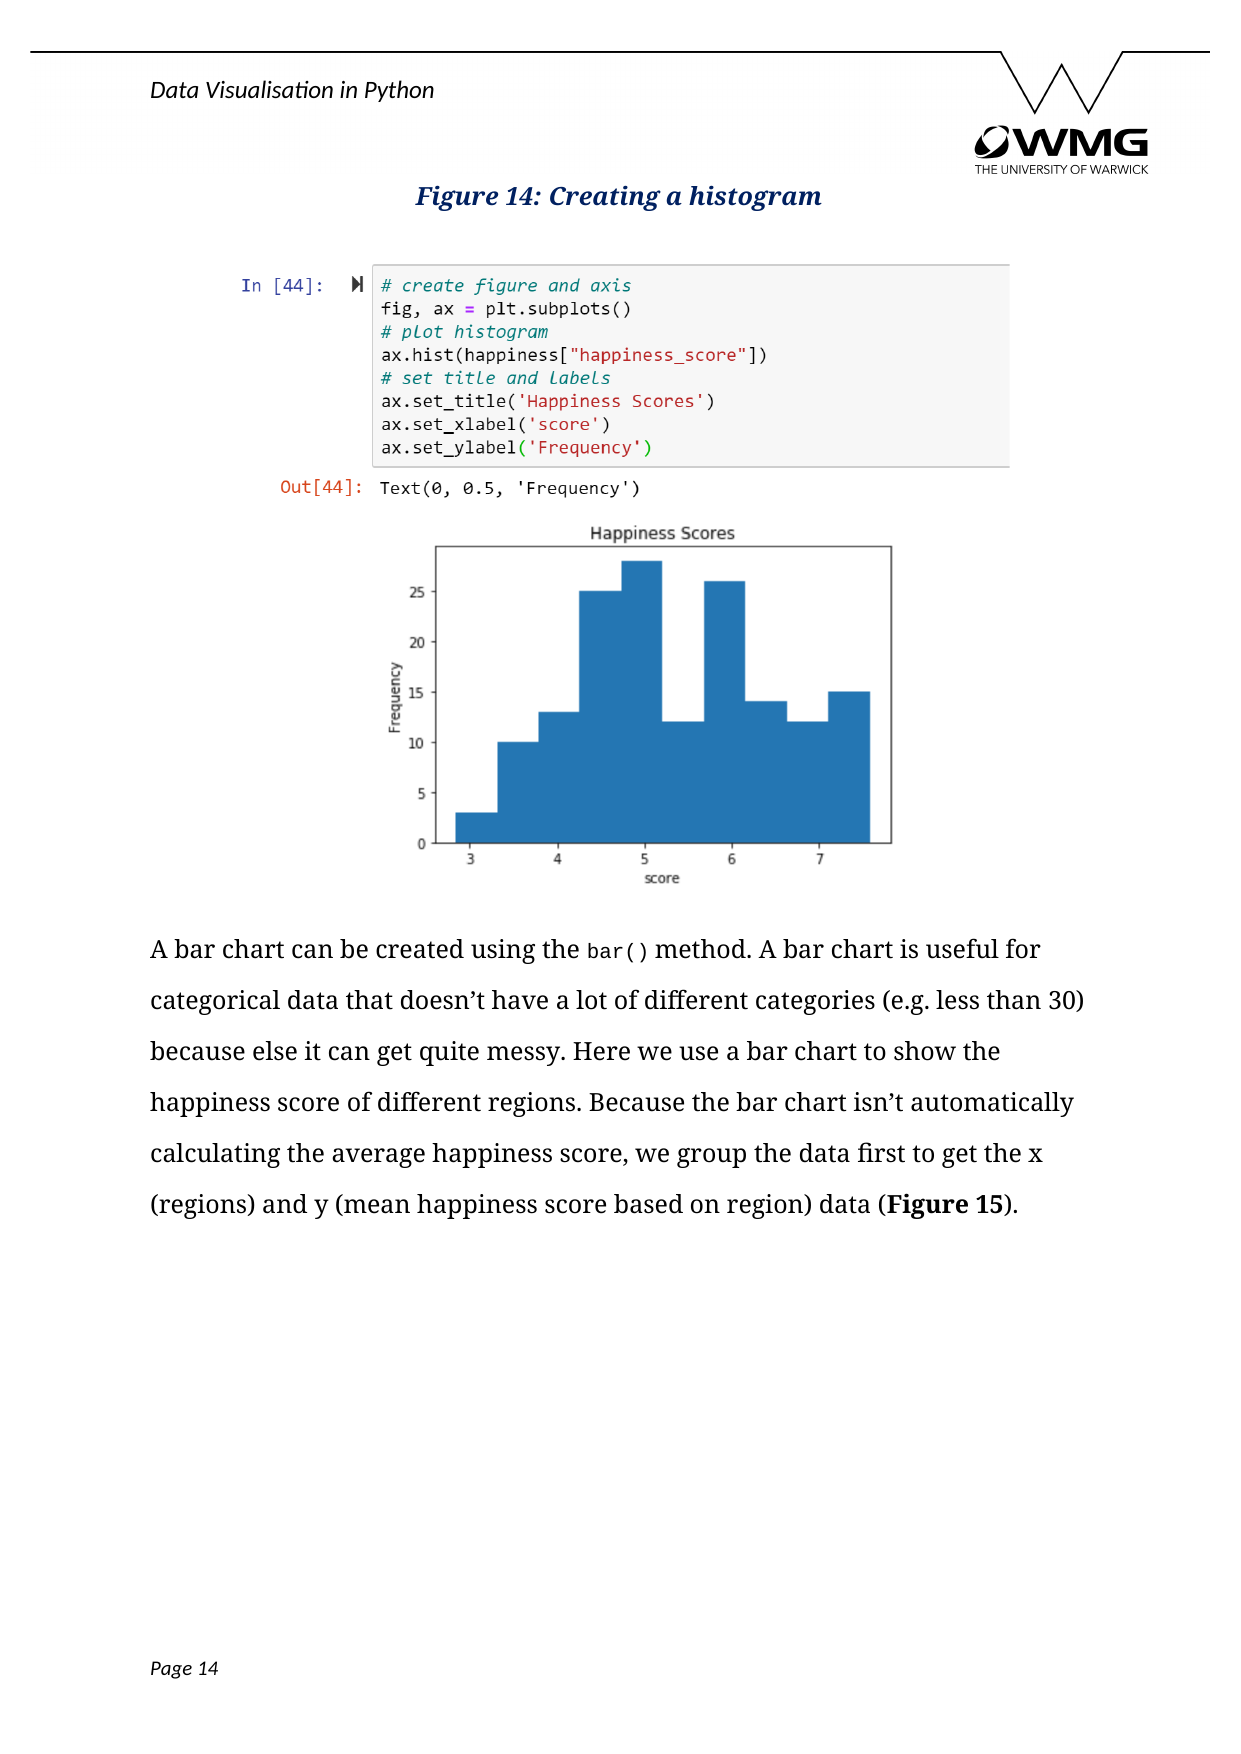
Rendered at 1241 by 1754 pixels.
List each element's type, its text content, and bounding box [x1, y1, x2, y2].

picture [30, 51, 1210, 174]
picture [230, 250, 1010, 900]
